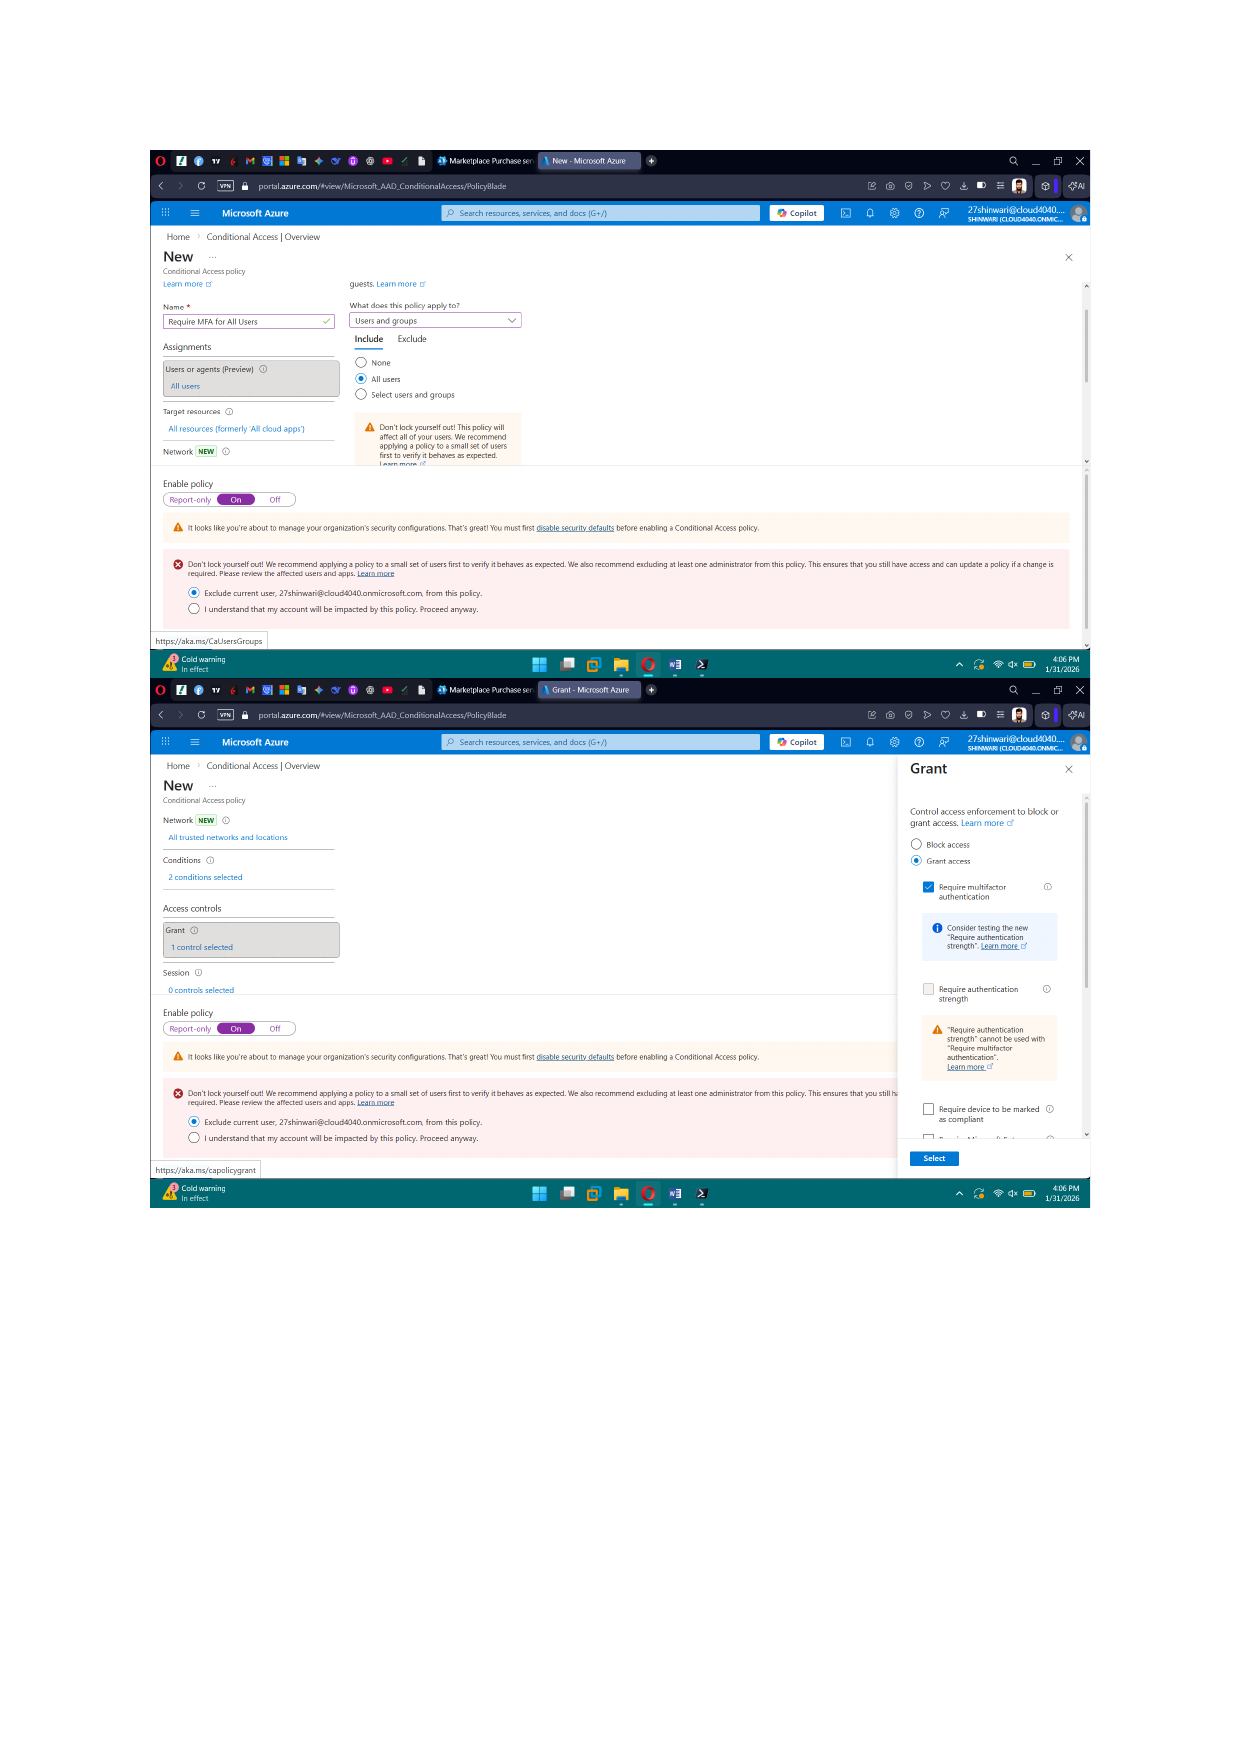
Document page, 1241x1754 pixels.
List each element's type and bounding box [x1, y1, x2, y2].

picture [150, 150, 1091, 1208]
